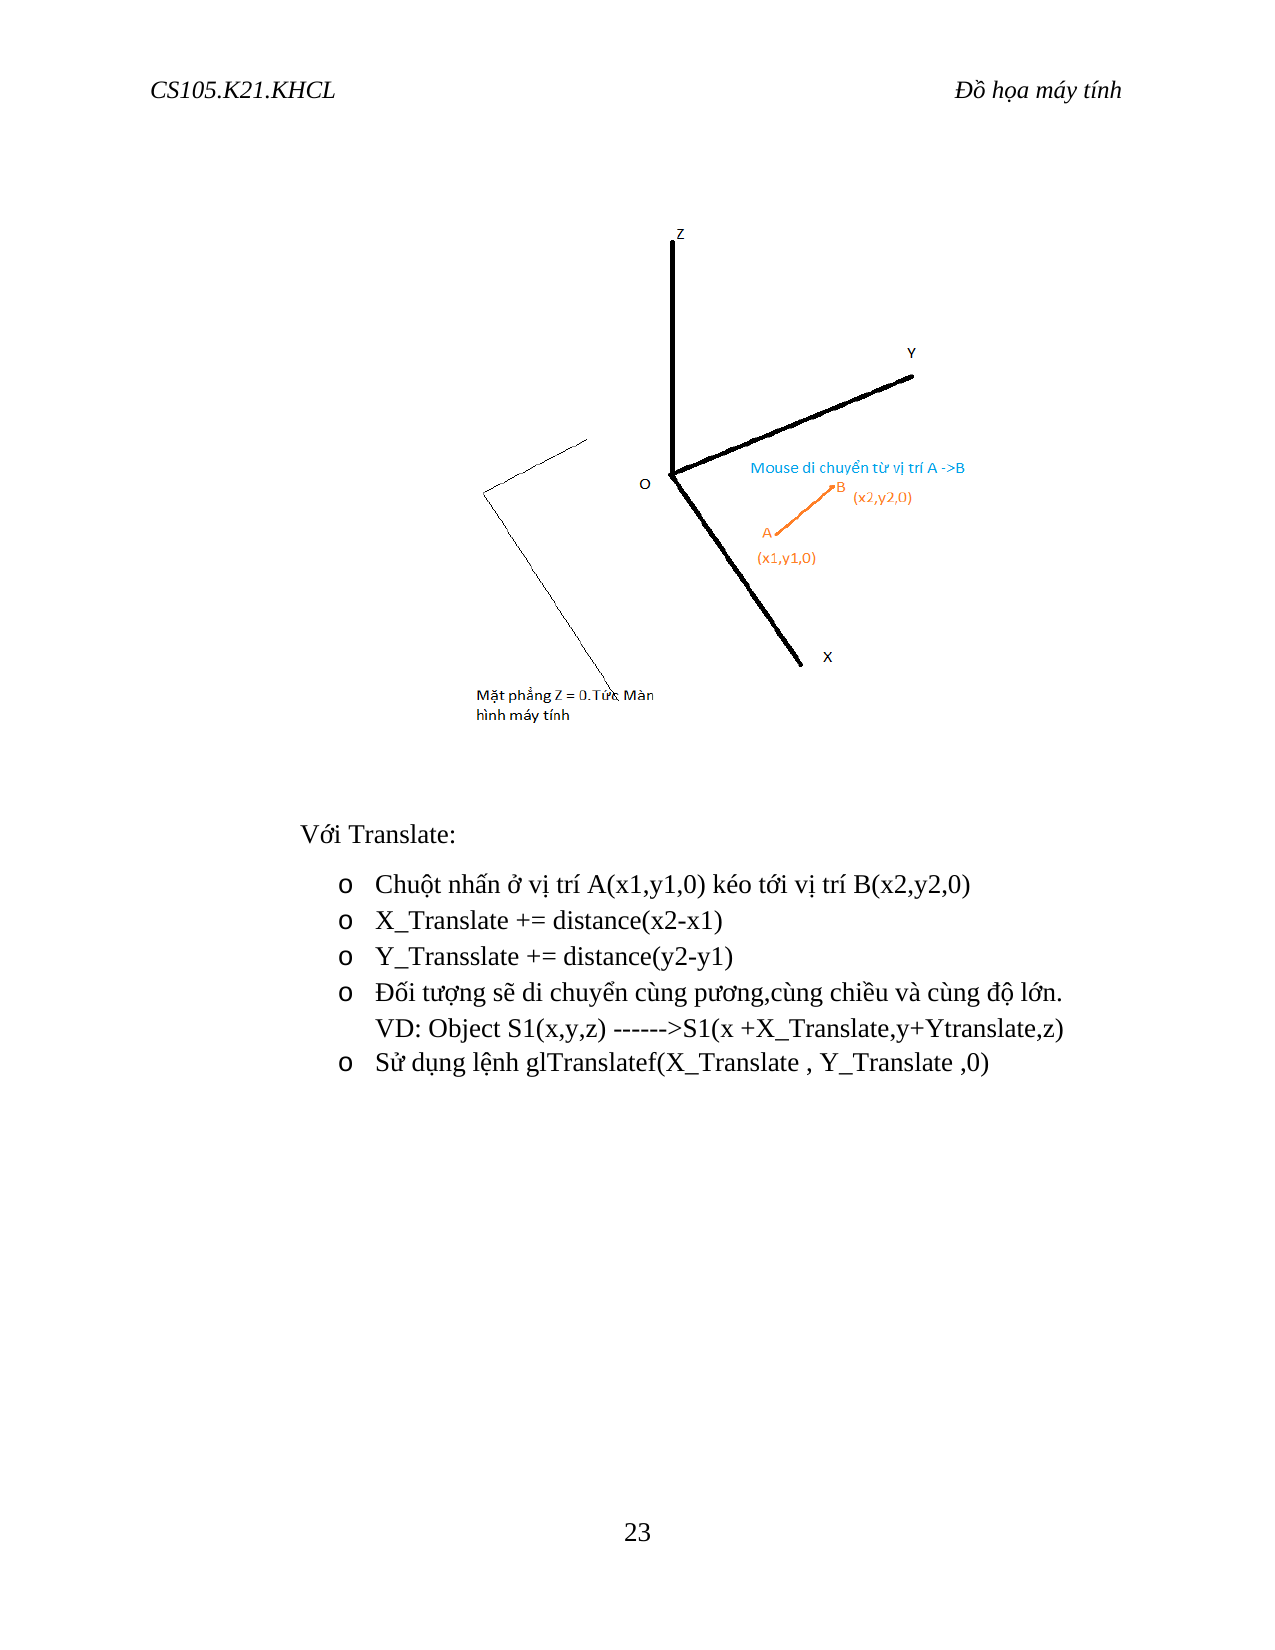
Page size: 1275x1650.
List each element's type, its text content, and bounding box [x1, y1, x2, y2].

list VD: Object S1(x,y,z) ------>S1(x +X_Translate,y+Ytranslate,z) [300, 1012, 1125, 1043]
picture [460, 150, 1040, 799]
list Y_Transslate += distance(y2-y1) [337, 940, 1125, 974]
list X_Translate += distance(x2-x1) [337, 904, 1125, 938]
list Đối tượng sẽ di chuyển cùng pương,cùng chiều và cùng độ lớn. [337, 976, 1125, 1010]
list Chuột nhấn ở vị trí A(x1,y1,0) kéo tới vị trí B(x2,y2,0) [337, 868, 1125, 902]
list Sử dụng lệnh glTranslatef(X_Translate , Y_Translate ,0) [337, 1046, 1125, 1079]
text Với Translate: [300, 818, 1125, 849]
